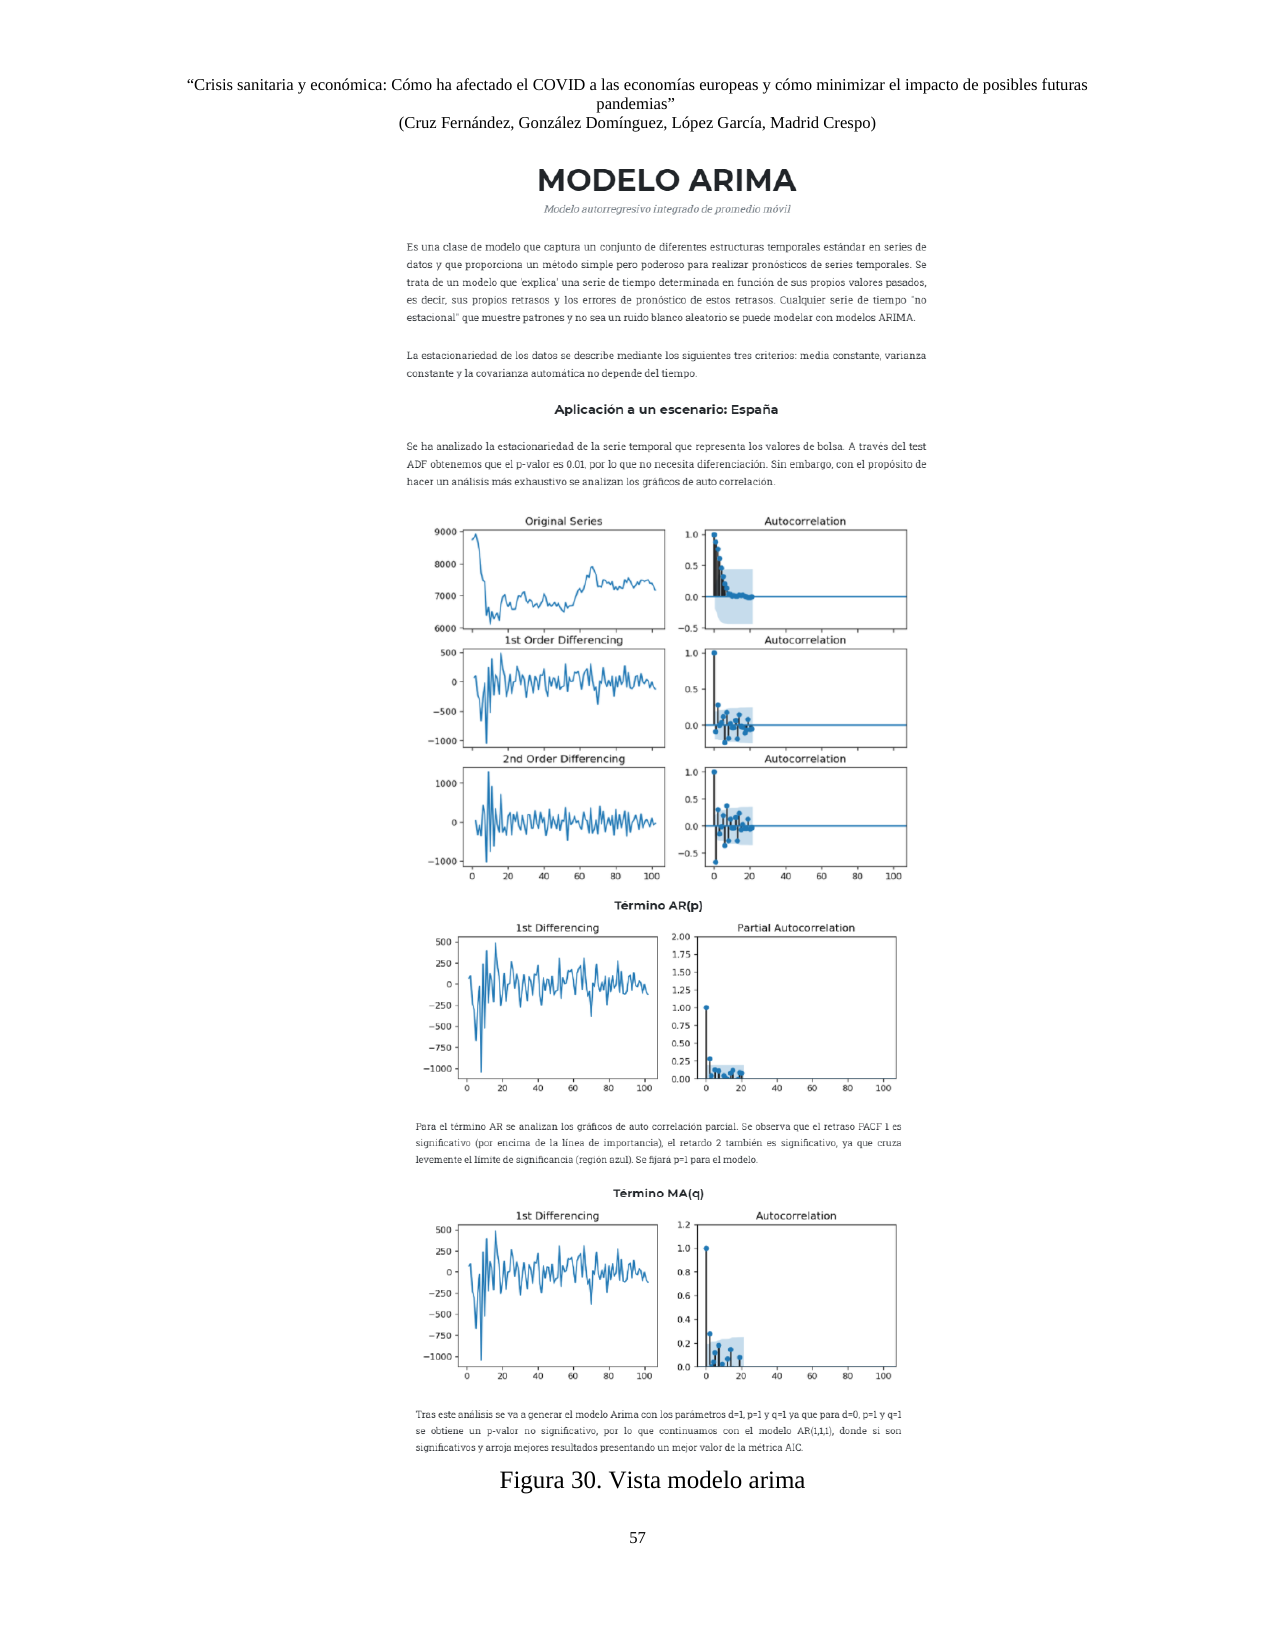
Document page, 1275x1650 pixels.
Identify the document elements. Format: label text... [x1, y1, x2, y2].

picture [179, 150, 1155, 1466]
text Figura 30. Vista modelo arima [179, 1465, 1125, 1494]
